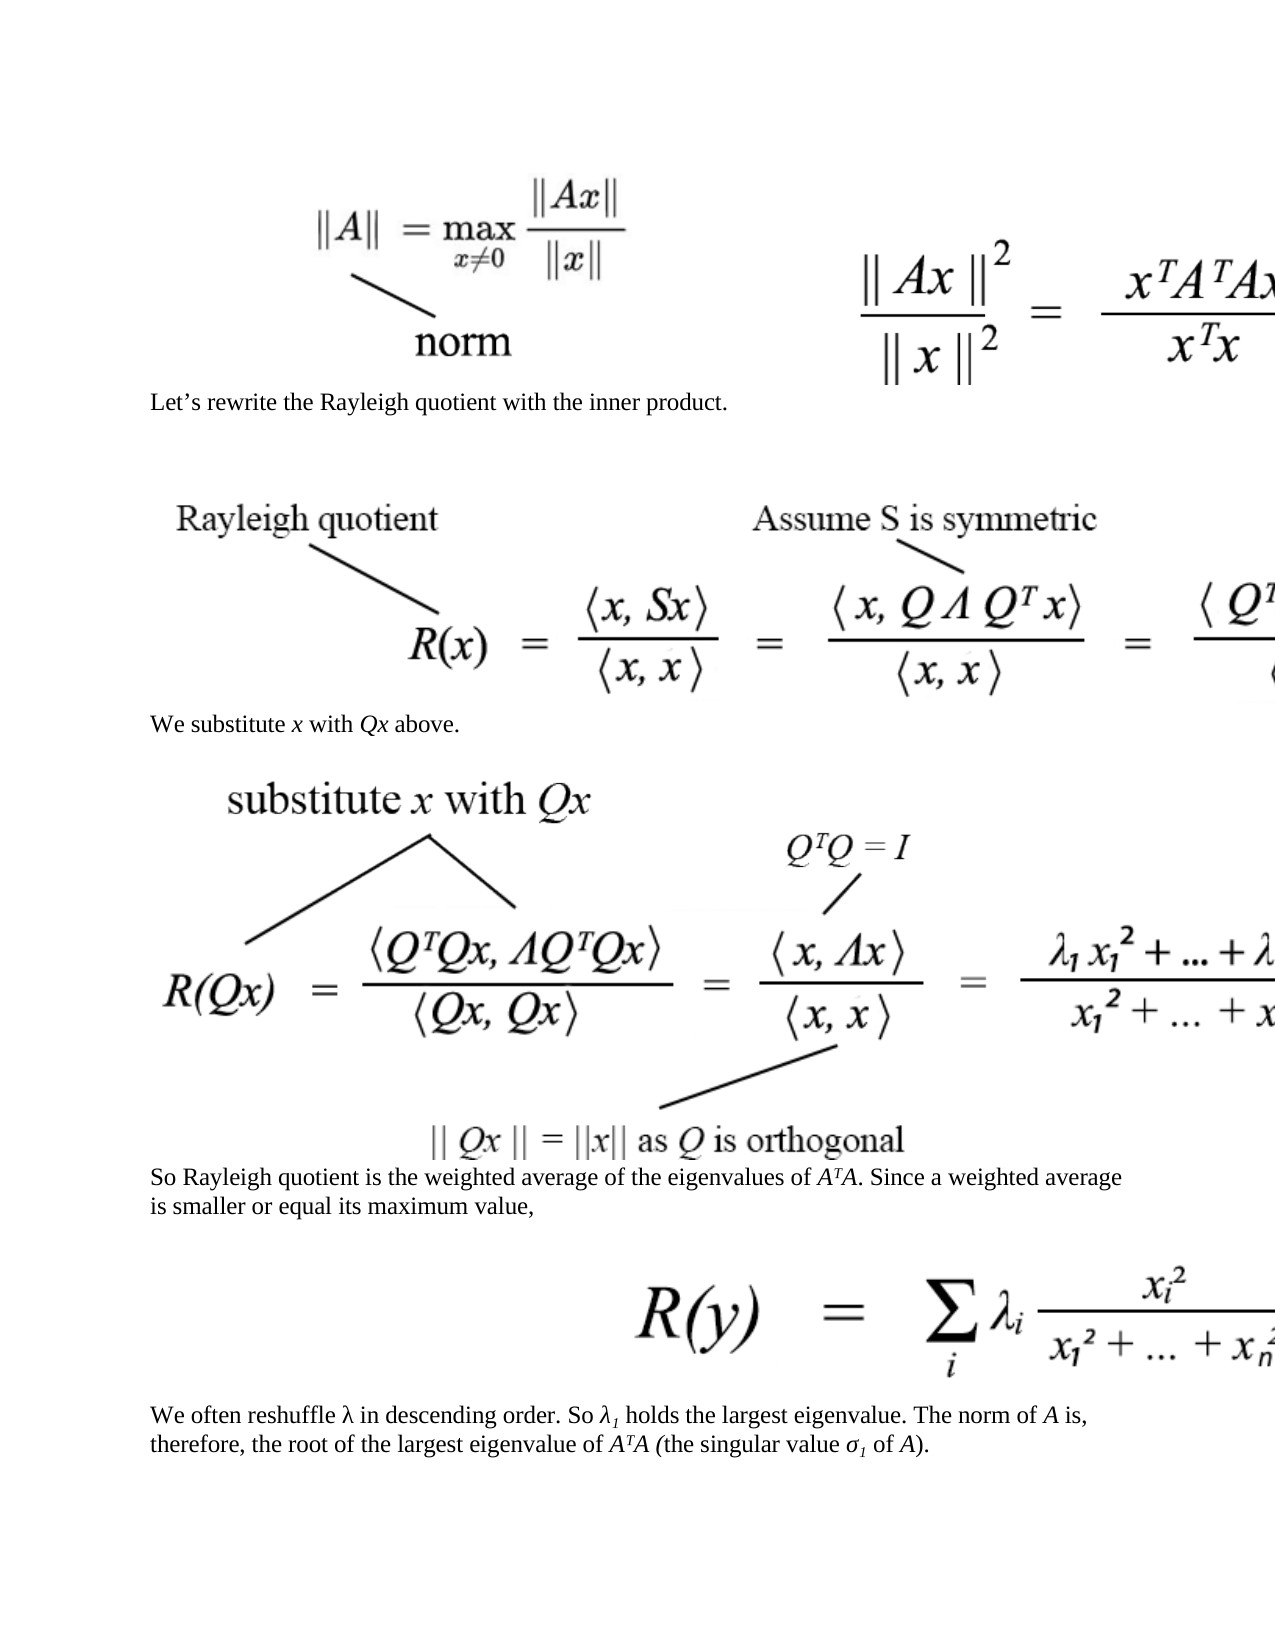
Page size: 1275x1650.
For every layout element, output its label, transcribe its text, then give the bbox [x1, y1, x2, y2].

picture [150, 1250, 1275, 1398]
text Let’s rewrite the Rayleigh quotient with the inner product. [150, 387, 1125, 416]
text So Rayleigh quotient is the weighted average of the eigenvalues of AᵀA. Since a weighted average is smaller or equal its maximum value, [150, 1162, 1125, 1219]
picture [150, 150, 1275, 385]
text We substitute x with Qx above. [150, 709, 1125, 738]
text We often reshuffle λ in descending order. So λ₁ holds the largest eigenvalue. The norm of A is, therefore, the root of the largest eigenvalue of AᵀA (the singular value σ₁ of A). [150, 1400, 1125, 1457]
picture [150, 446, 1275, 708]
picture [150, 769, 1275, 1160]
